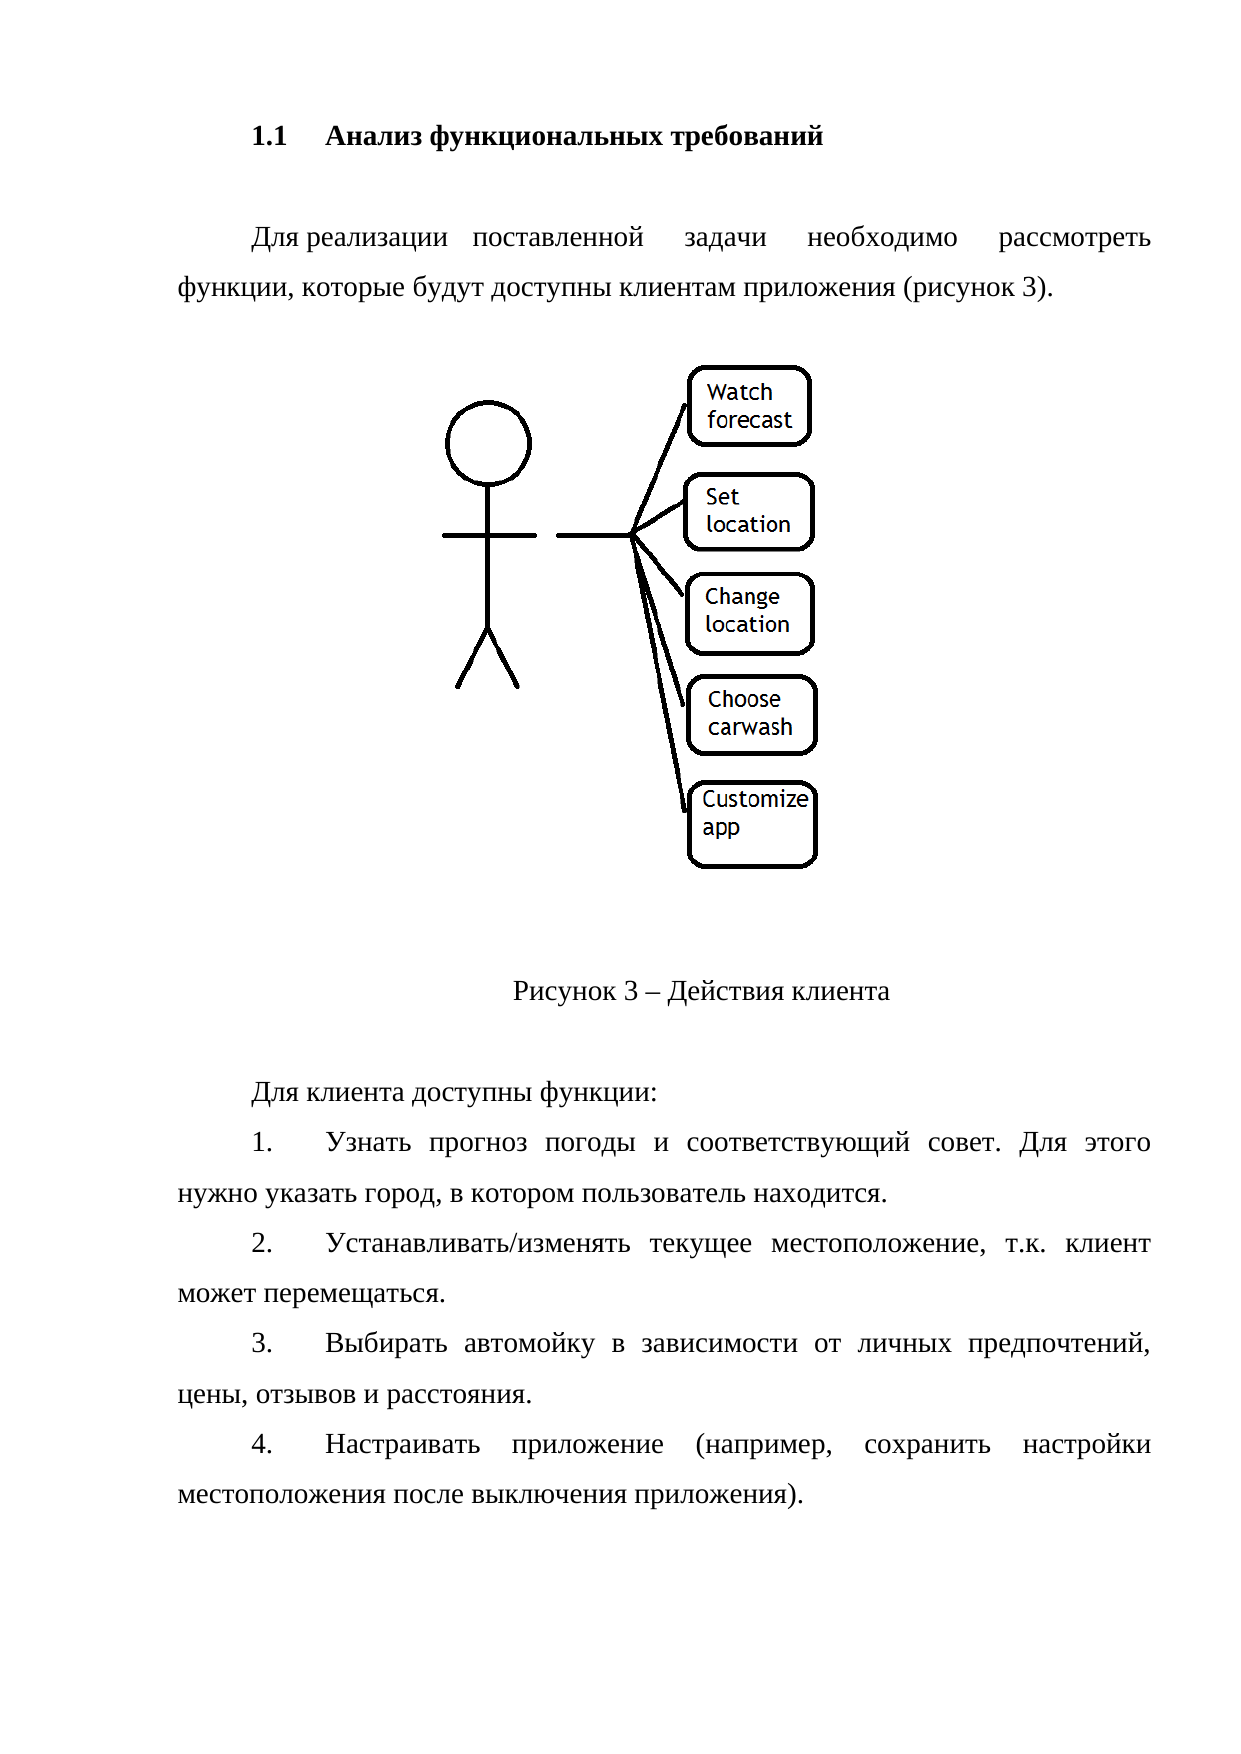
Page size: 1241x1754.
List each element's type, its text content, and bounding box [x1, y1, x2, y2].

text Для реализации поставленной задачи необходимо рассмотреть функции, которые будут доступны клиентам приложения (рисунок 3). [177, 219, 1152, 303]
list Устанавливать/изменять текущее местоположение, т.к. клиент может перемещаться. [177, 1225, 1152, 1309]
list Выбирать автомойку в зависимости от личных предпочтений, цены, отзывов и расстояния. [177, 1326, 1152, 1409]
list Настраивать приложение (например, сохранить настройки местоположения после выключения приложения). [177, 1426, 1152, 1510]
list Узнать прогноз погоды и соответствующий совет. Для этого нужно указать город, в котором пользователь находится. [177, 1124, 1152, 1208]
picture [381, 316, 888, 907]
list Анализ функциональных требований [177, 118, 1152, 152]
text Рисунок 3 – Действия клиента [177, 973, 1152, 1007]
text Для клиента доступны функции: [177, 1074, 1152, 1108]
